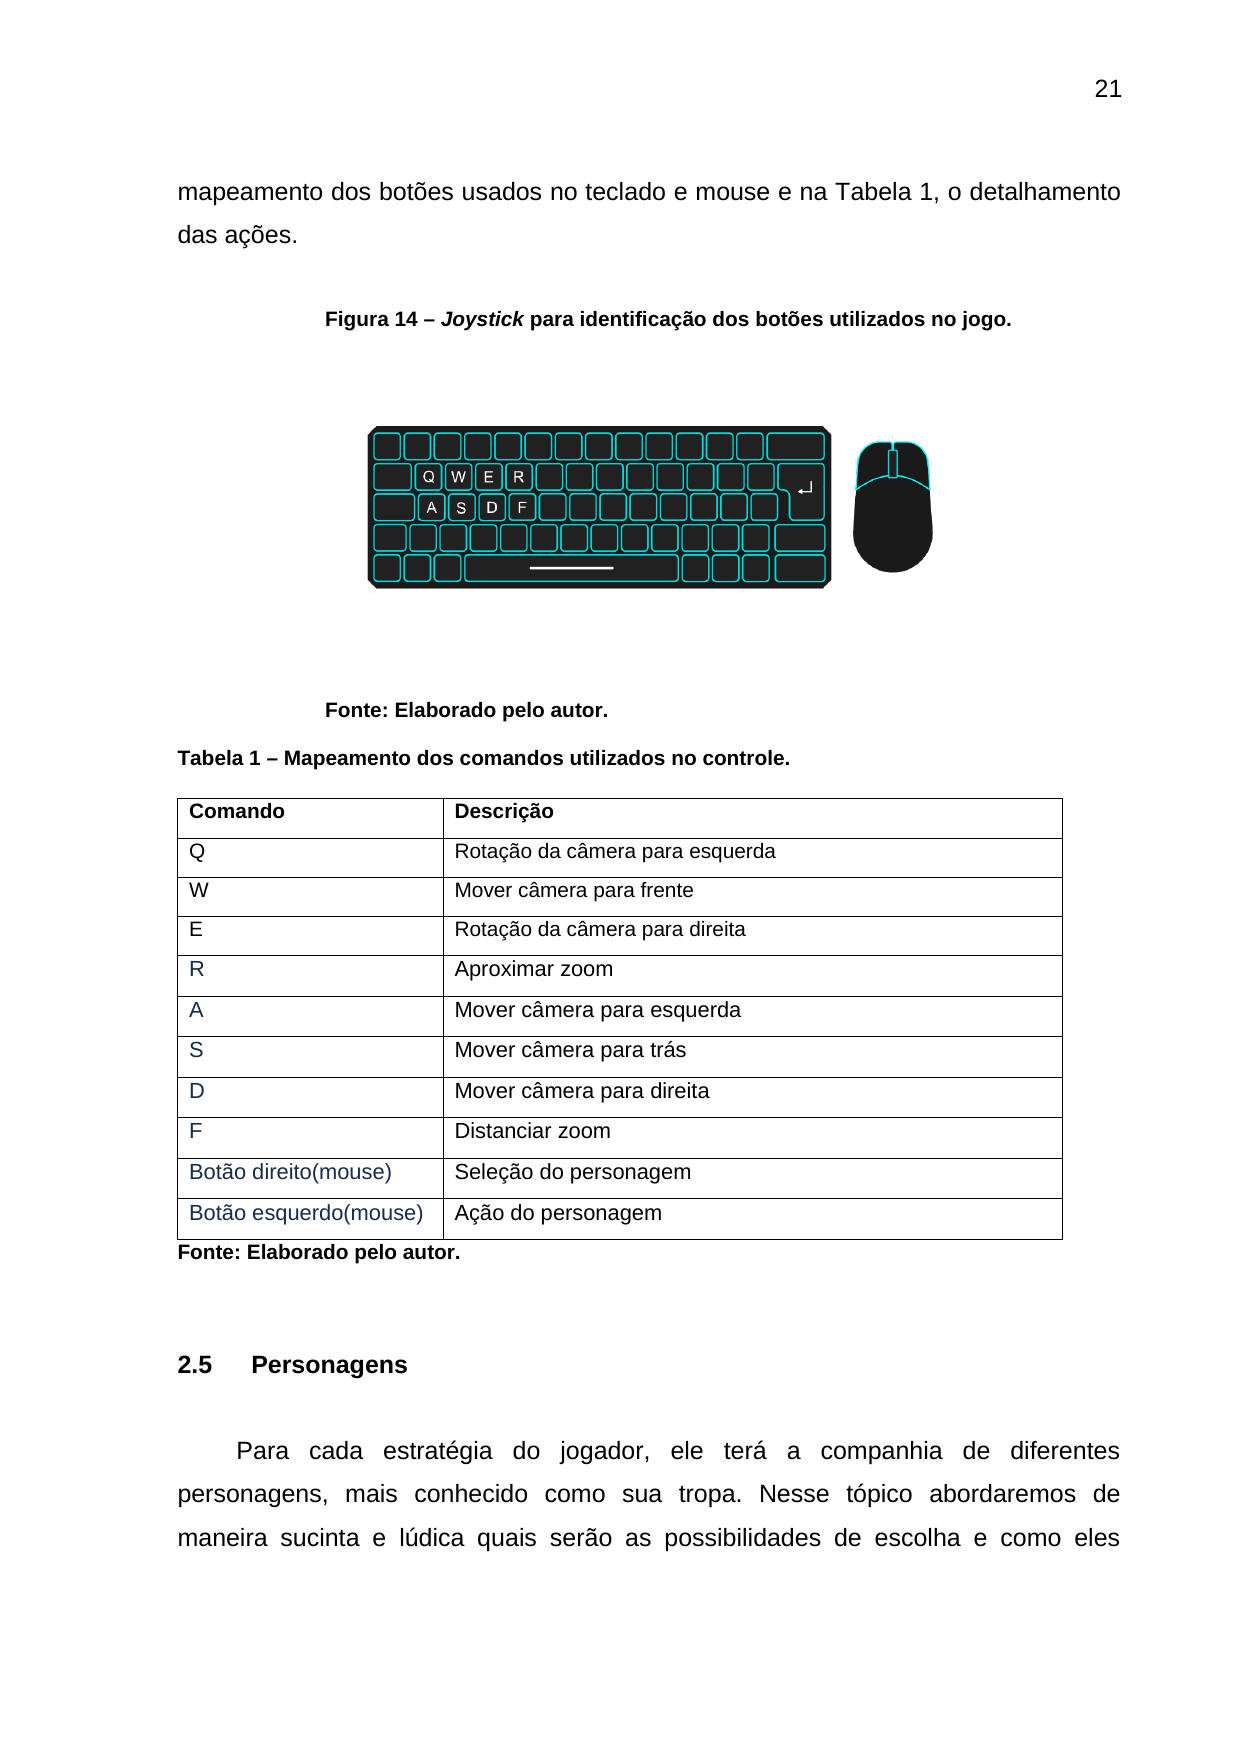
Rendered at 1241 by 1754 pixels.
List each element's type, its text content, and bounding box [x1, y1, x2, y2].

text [177, 1436, 1122, 1551]
table_cell A [178, 997, 443, 1036]
table_cell E [178, 917, 443, 955]
picture [336, 330, 964, 684]
table_cell Botão esquerdo(mouse) [178, 1199, 443, 1239]
table_header Comando [178, 799, 443, 837]
table_cell Rotação da câmera para esquerda [444, 839, 1062, 877]
table_cell S [178, 1037, 443, 1077]
table_cell Q [178, 839, 443, 877]
table_header Descrição [444, 799, 1062, 837]
text Figura 14 – Joystick para identificação dos botões utilizados no jogo. [251, 307, 1122, 331]
text Fonte: Elaborado pelo autor. [177, 1240, 1122, 1264]
table_cell R [178, 956, 443, 996]
table_cell D [178, 1078, 443, 1117]
table_cell Mover câmera para direita [444, 1078, 1062, 1117]
table_cell Mover câmera para frente [444, 878, 1062, 916]
table_cell F [178, 1118, 443, 1158]
table_cell Ação do personagem [444, 1199, 1062, 1239]
table_cell Botão direito(mouse) [178, 1159, 443, 1198]
table_cell W [178, 878, 443, 916]
table_cell Distanciar zoom [444, 1118, 1062, 1158]
subtitle 2.5 Personagens [177, 1350, 1122, 1379]
text Tabela 1 – Mapeamento dos comandos utilizados no controle. [177, 745, 1122, 769]
table_cell Rotação da câmera para direita [444, 917, 1062, 955]
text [177, 177, 1122, 249]
text Fonte: Elaborado pelo autor. [251, 697, 1122, 721]
table_cell Seleção do personagem [444, 1159, 1062, 1198]
table_cell Mover câmera para trás [444, 1037, 1062, 1077]
table_cell Mover câmera para esquerda [444, 997, 1062, 1036]
table_cell Aproximar zoom [444, 956, 1062, 996]
